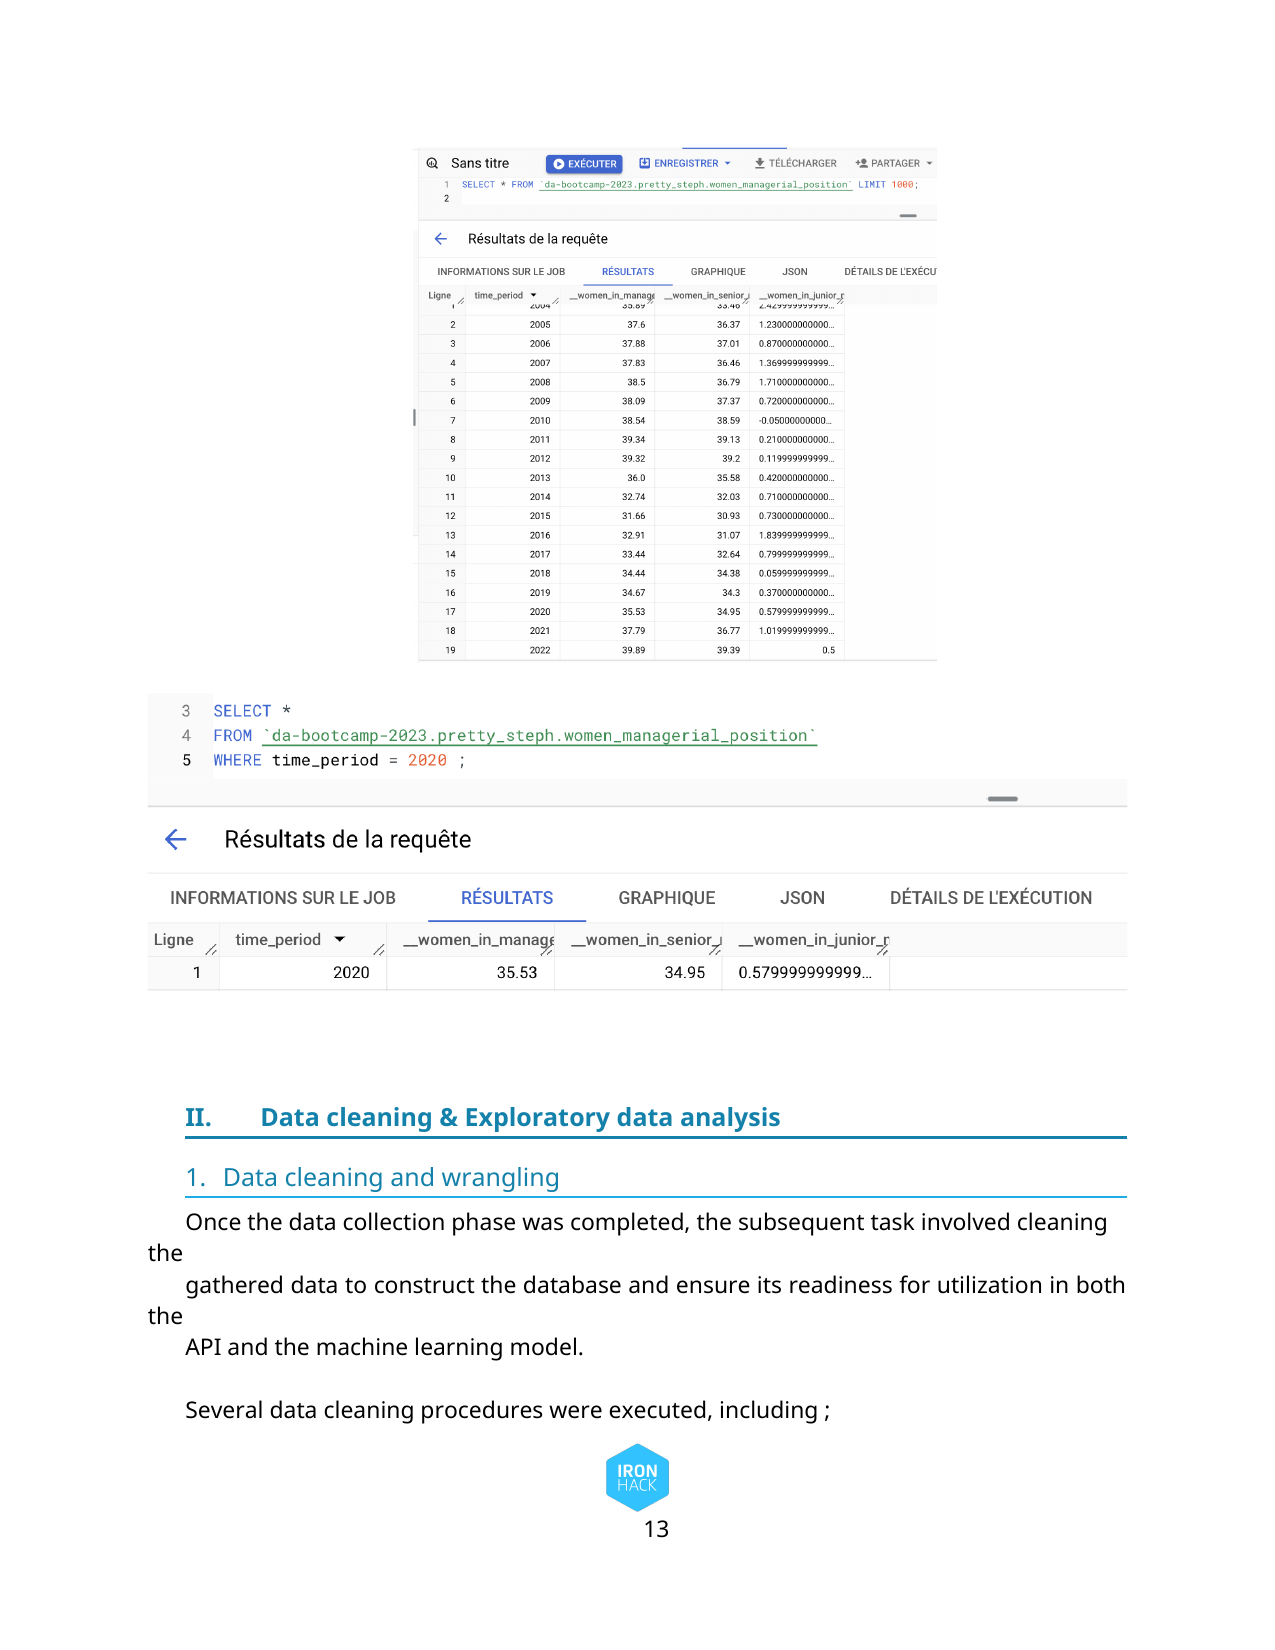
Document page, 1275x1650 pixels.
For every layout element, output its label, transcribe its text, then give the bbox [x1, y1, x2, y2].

picture [147, 693, 1128, 1003]
text API and the machine learning model. [148, 1331, 1127, 1362]
text Several data cleaning procedures were executed, including ; [148, 1393, 1127, 1425]
subtitle Data cleaning & Exploratory data analysis [185, 1099, 1127, 1136]
picture [413, 147, 937, 663]
subtitle Data cleaning and wrangling [185, 1159, 1127, 1196]
picture [602, 1442, 673, 1513]
text Once the data collection phase was completed, the subsequent task involved cleaning the [148, 1206, 1127, 1268]
text gathered data to construct the database and ensure its readiness for utilization in both the [148, 1268, 1127, 1331]
